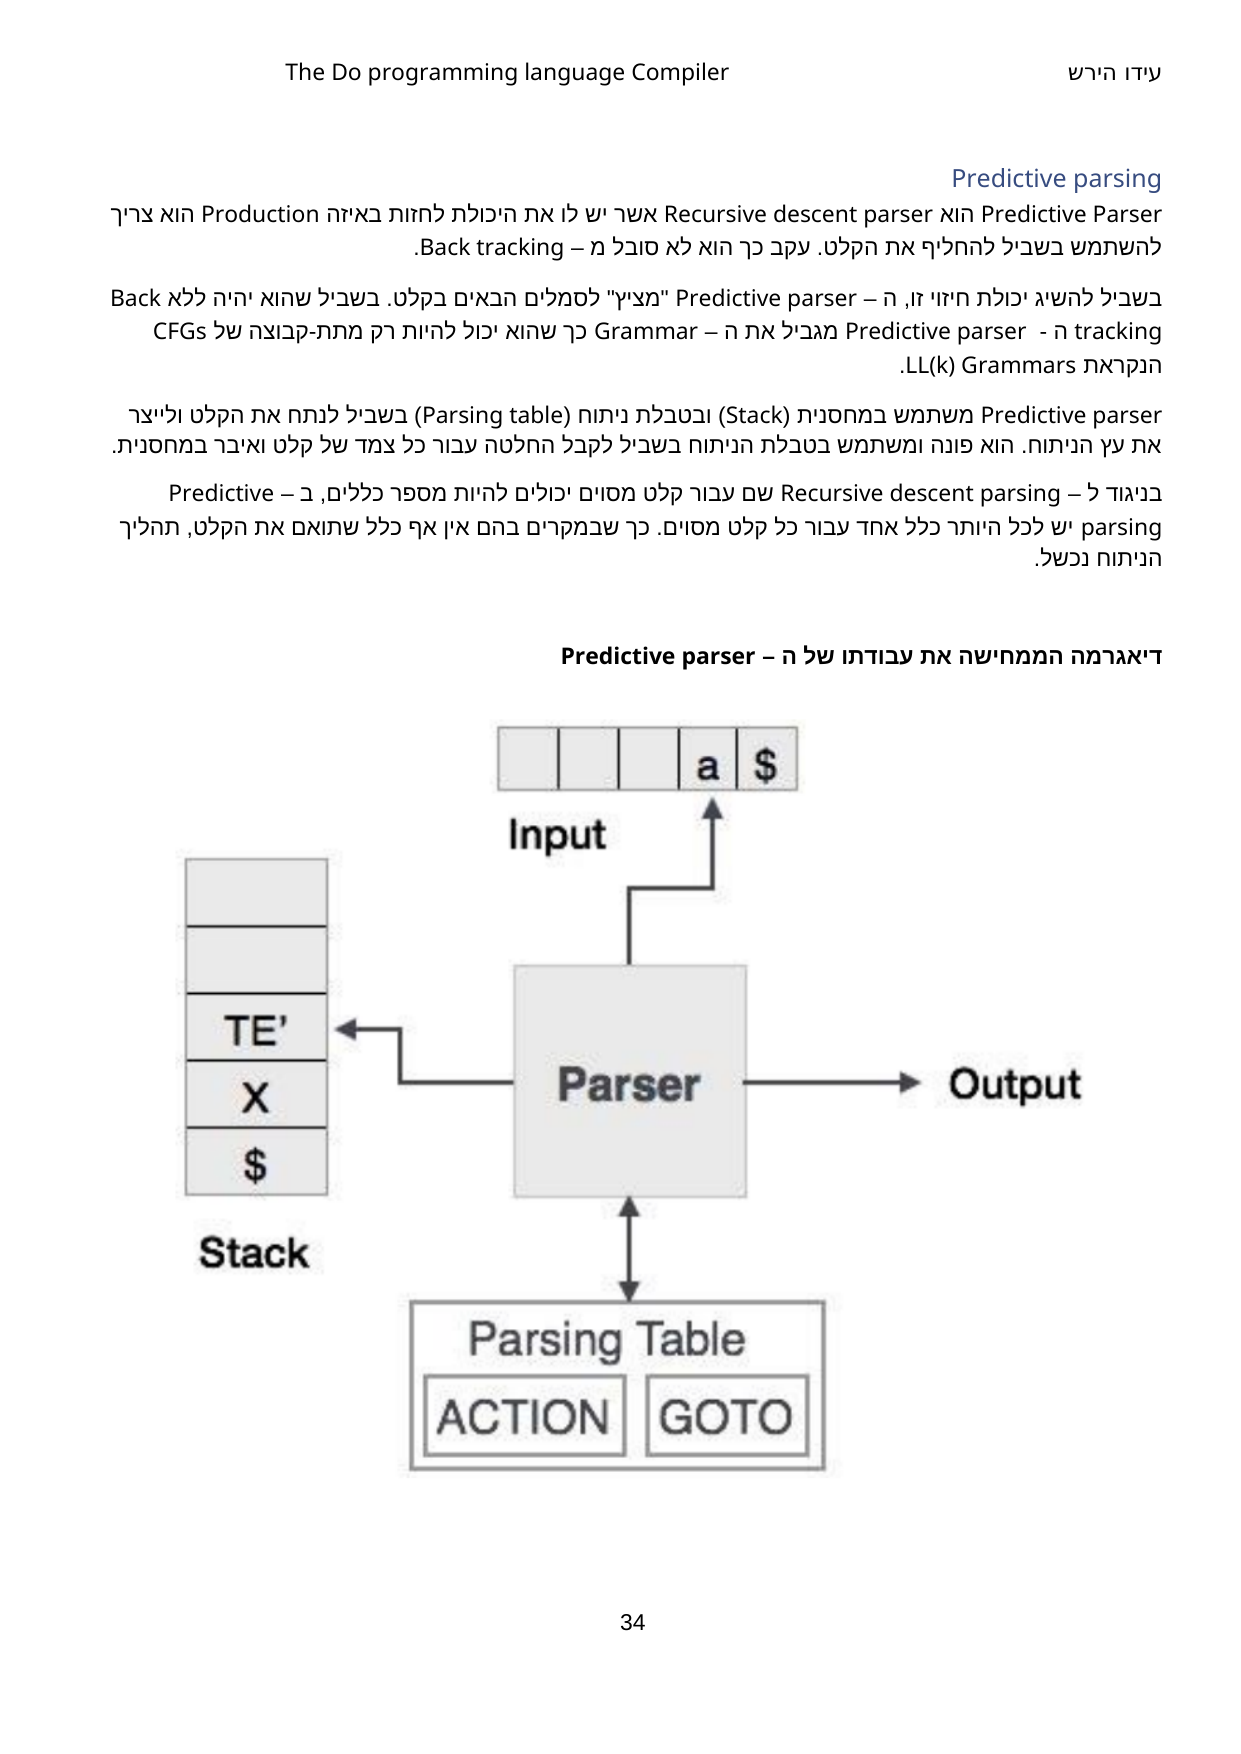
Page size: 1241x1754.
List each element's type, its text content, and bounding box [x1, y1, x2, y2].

picture [96, 684, 1156, 1492]
text דיאגרמה הממחישה את עבודתו של ה – Predictive parser [103, 640, 1162, 671]
text Predictive Parser הוא Recursive descent parser אשר יש לו את היכולת לחזות באיזה Production הוא צריך להשתמש בשביל להחליף את הקלט. עקב כך הוא לא סובל מ – Back tracking. [103, 198, 1162, 262]
text בניגוד ל – Recursive descent parsing שם עבור קלט מסוים יכולים להיות מספר כללים, ב – Predictive parsing יש לכל היותר כלל אחד עבור כל קלט מסוים. כך שבמקרים בהם אין אף כלל שתואם את הקלט, תהליך הניתוח נכשל. [103, 477, 1162, 571]
subtitle Predictive parsing [103, 161, 1162, 195]
text Predictive parser משתמש במחסנית (Stack) ובטבלת ניתוח (Parsing table) בשביל לנתח את הקלט ולייצר את עץ הניתוח. הוא פונה ומשתמש בטבלת הניתוח בשביל לקבל החלטה עבור כל צמד של קלט ואיבר במחסנית. [103, 399, 1162, 459]
text בשביל להשיג יכולת חיזוי זו, ה – Predictive parser "מציץ" לסמלים הבאים בקלט. בשביל שהוא יהיה ללא Back tracking ה - Predictive parser מגביל את ה – Grammar כך שהוא יכול להיות רק מתת-קבוצה של CFGs הנקראת LL(k) Grammars. [103, 281, 1162, 380]
